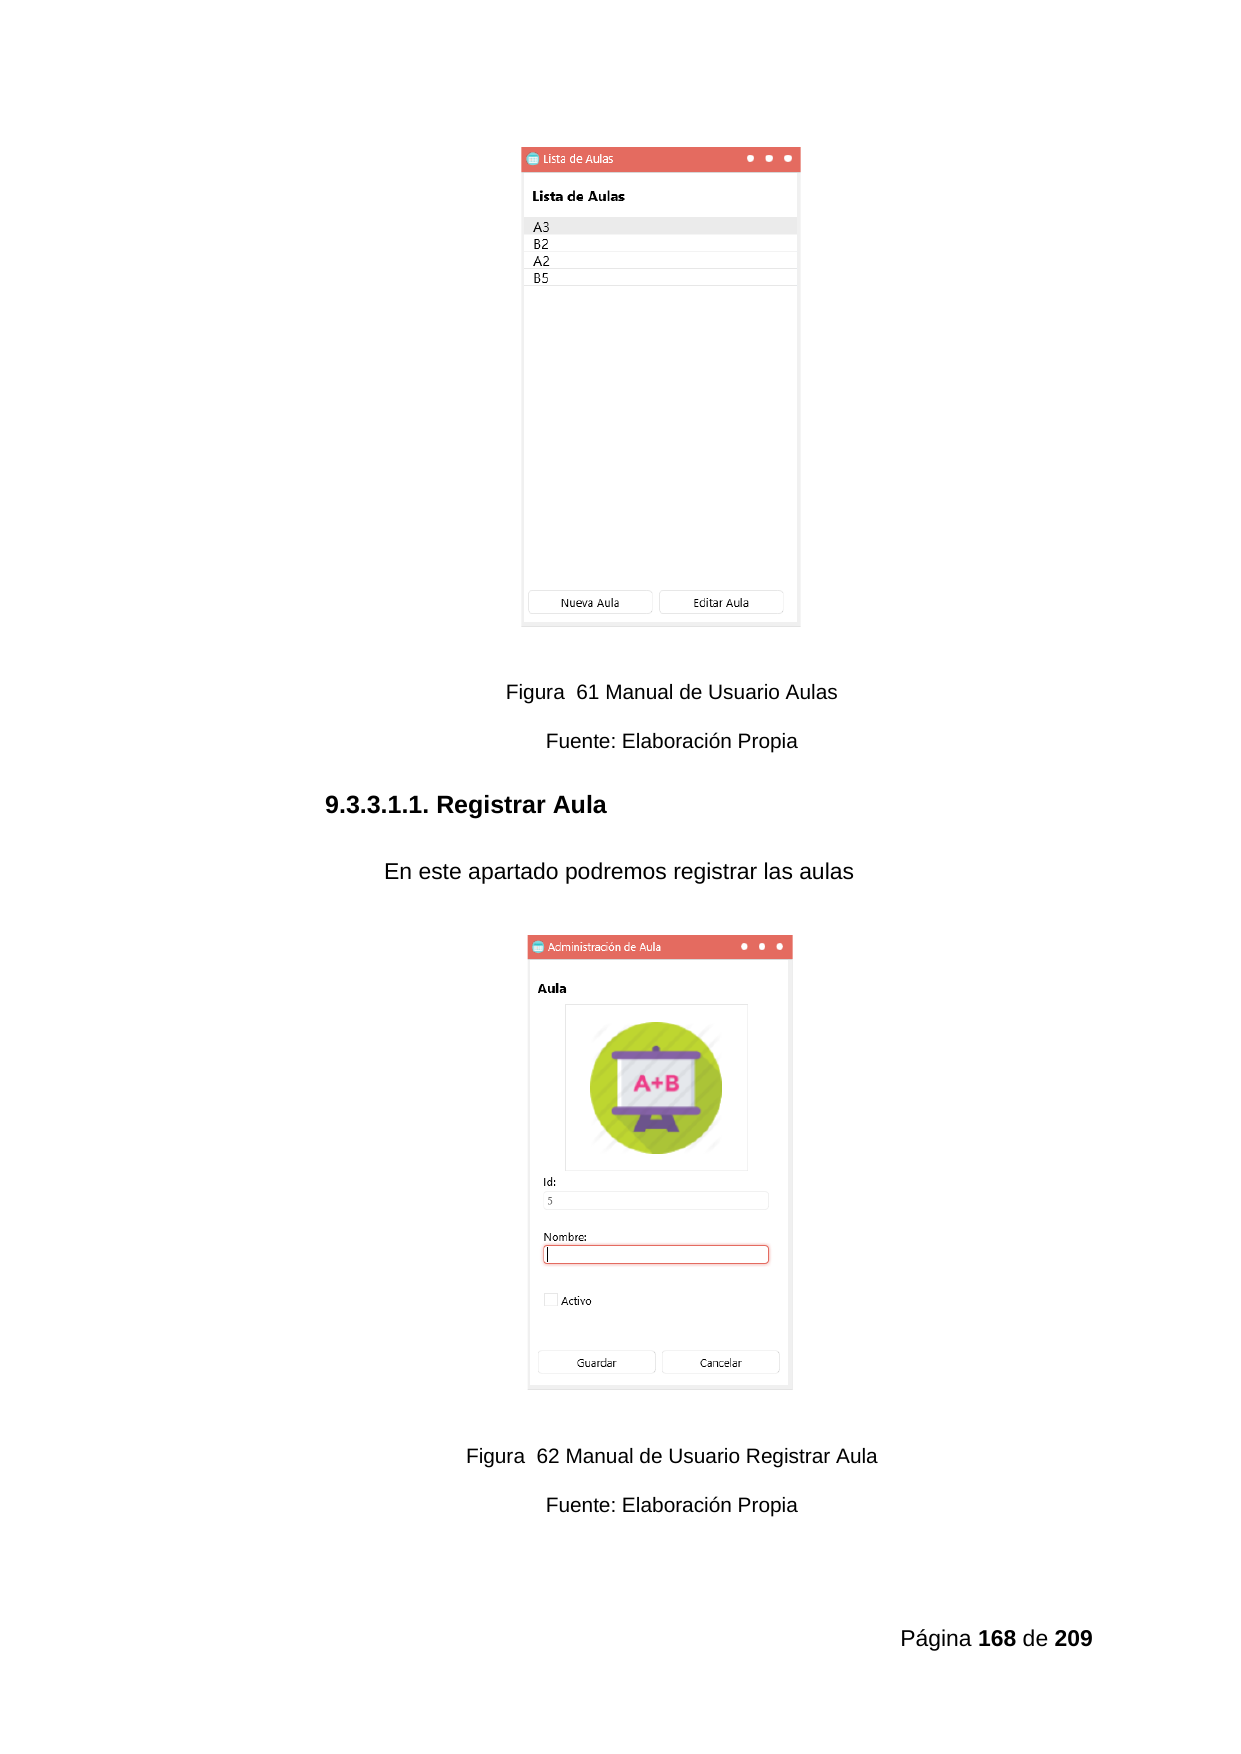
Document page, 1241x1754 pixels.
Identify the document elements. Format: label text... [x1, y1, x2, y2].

picture [521, 147, 801, 627]
text Fuente: Elaboración Propia [177, 1492, 1092, 1516]
picture [527, 935, 793, 1390]
text 9.3.3.1.1. Registrar Aula [251, 790, 1092, 819]
text En este apartado podremos registrar las aulas [325, 858, 1092, 884]
text Fuente: Elaboración Propia [177, 729, 1092, 753]
